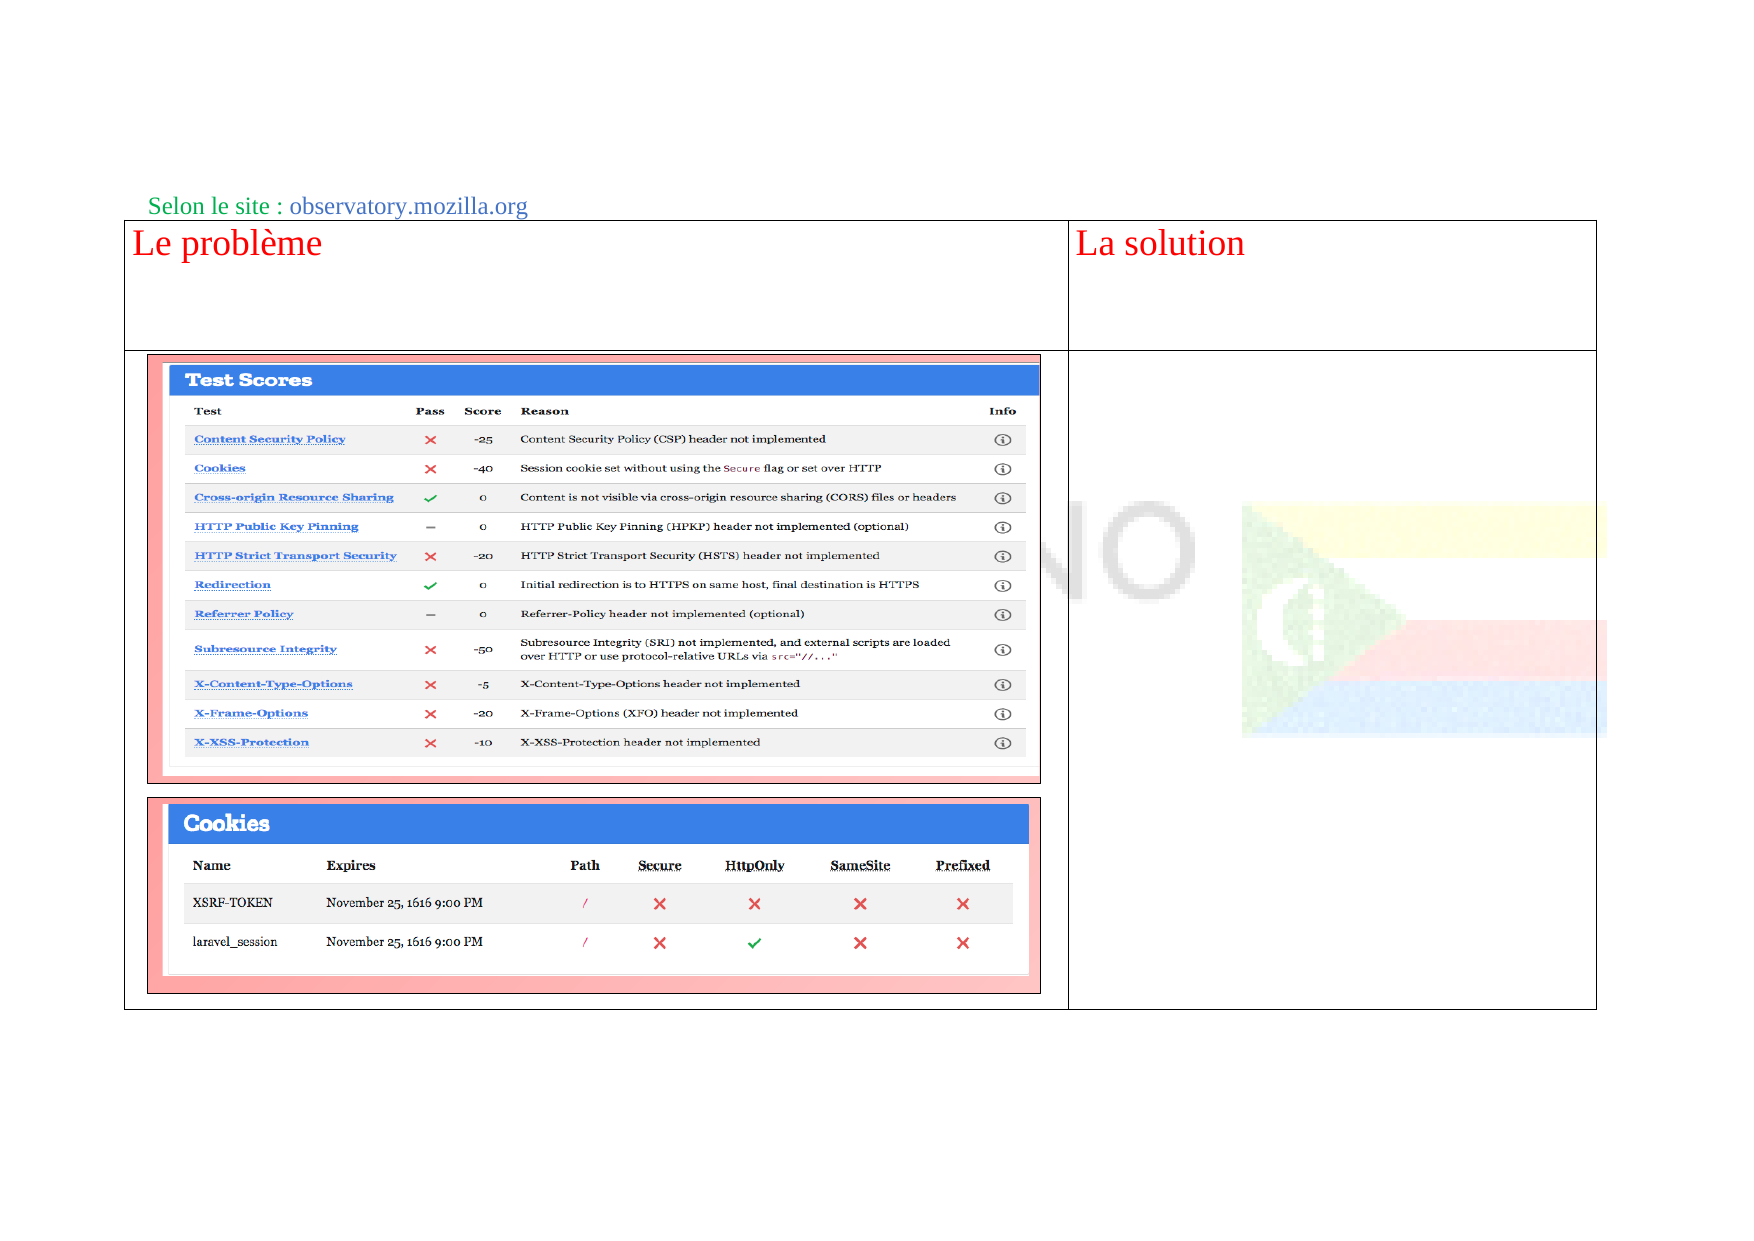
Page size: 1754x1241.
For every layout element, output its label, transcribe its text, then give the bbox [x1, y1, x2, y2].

text Selon le site : observatory.mozilla.org [148, 191, 1606, 219]
picture [162, 804, 1029, 976]
table_cell [1069, 351, 1596, 1009]
table_cell [125, 351, 1068, 1009]
picture [162, 362, 1040, 776]
table_header La solution [1069, 221, 1596, 350]
table_header Le problème [125, 221, 1068, 350]
